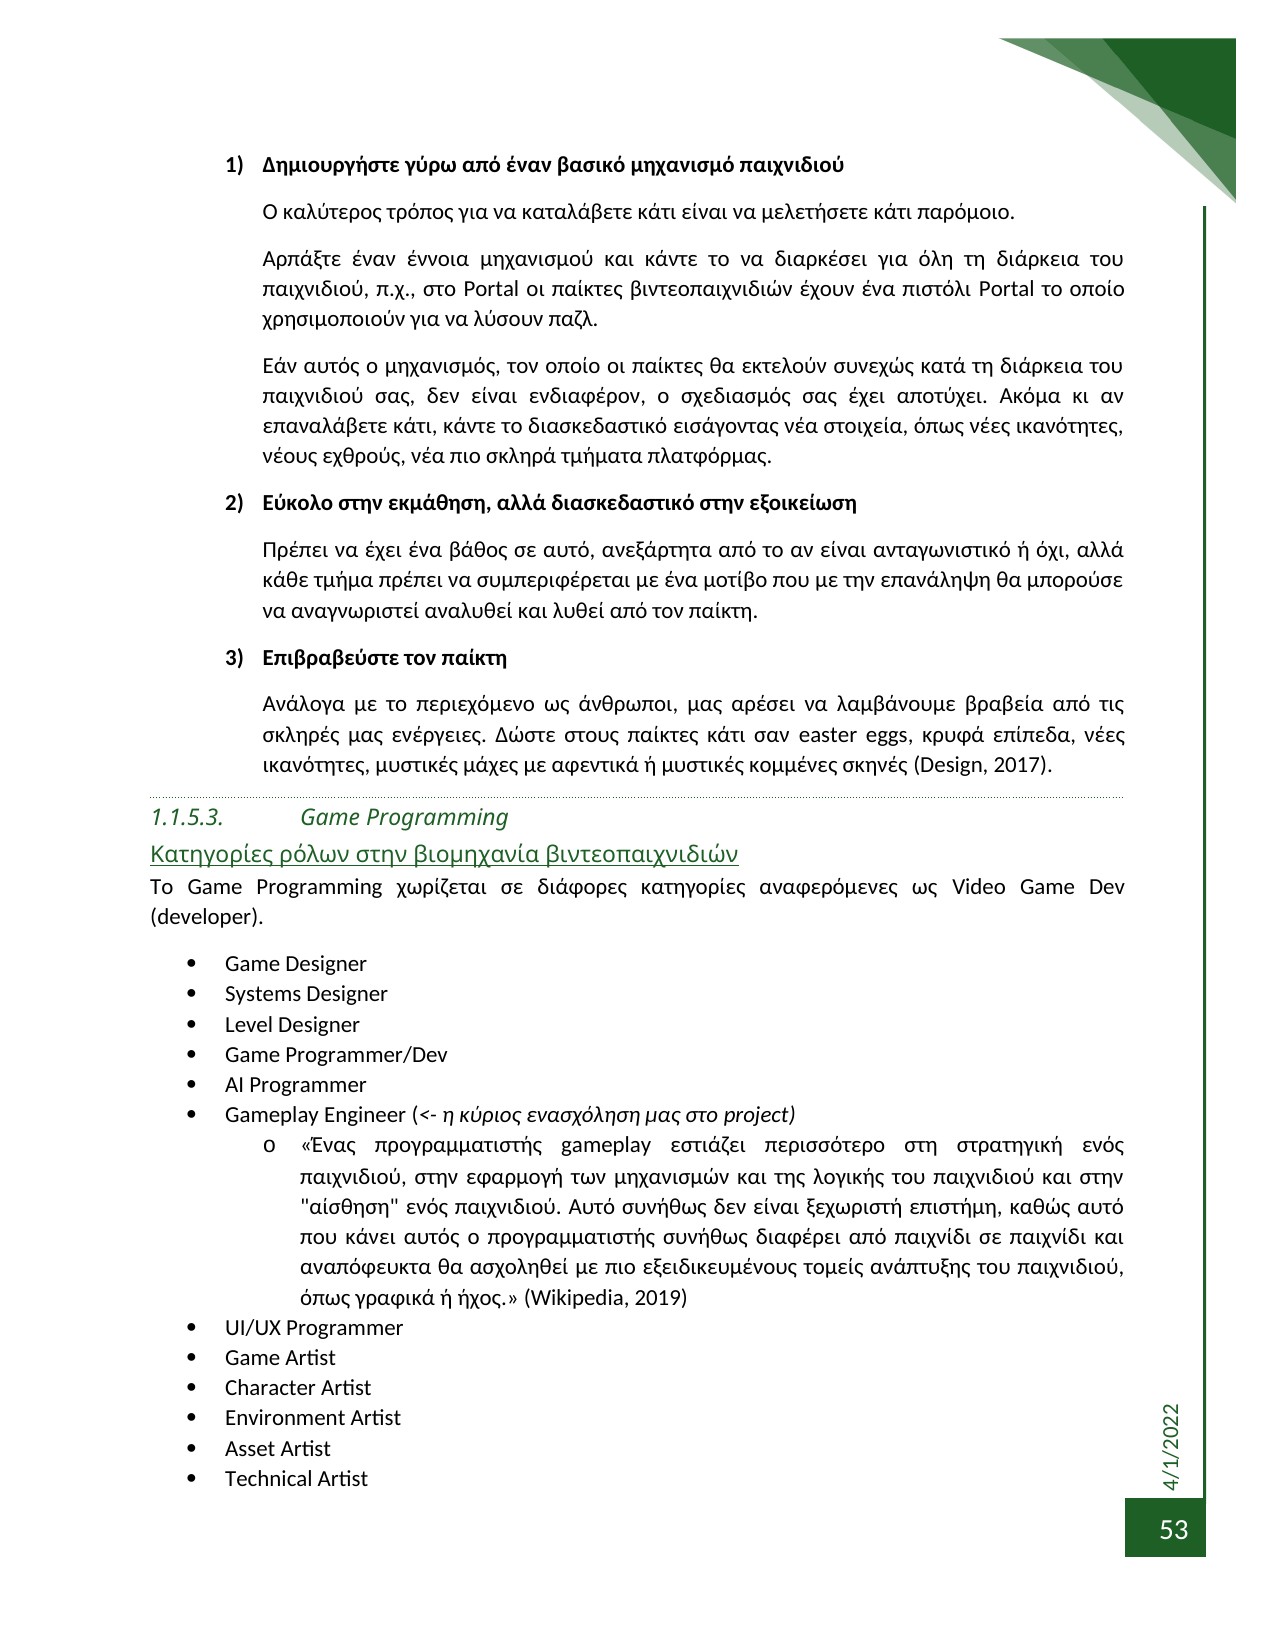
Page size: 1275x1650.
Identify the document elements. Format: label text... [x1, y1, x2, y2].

list Environment Artist [187, 1403, 1125, 1432]
list Level Designer [187, 1010, 1125, 1038]
subtitle Game Programming [150, 797, 1125, 832]
list Εύκολο στην εκμάθηση, αλλά διασκεδαστικό στην εξοικείωση [225, 488, 1125, 517]
list Δημιουργήστε γύρω από έναν βασικό μηχανισμό παιχνιδιού [225, 150, 1125, 178]
text Ο καλύτερος τρόπος για να καταλάβετε κάτι είναι να μελετήσετε κάτι παρόμοιο. [262, 197, 1125, 225]
list UI/UX Programmer [187, 1313, 1125, 1341]
text Εάν αυτός ο μηχανισμός, τον οποίο οι παίκτες θα εκτελούν συνεχώς κατά τη διάρκεια του παιχνιδιού σας, δεν είναι ενδιαφέρον, ο σχεδιασμός σας έχει αποτύχει. Ακόμα κι αν επαναλάβετε κάτι, κάντε το διασκεδαστικό εισάγοντας νέα στοιχεία, όπως νέες ικανότητες, νέους εχθρούς, νέα πιο σκληρά τμήματα πλατφόρμας. [262, 351, 1125, 470]
list Game Programmer/Dev [187, 1040, 1125, 1068]
list Systems Designer [187, 979, 1125, 1007]
text Το Game Programming χωρίζεται σε διάφορες κατηγορίες αναφερόμενες ως Video Game Dev (developer). [150, 872, 1125, 930]
list Asset Artist [187, 1434, 1125, 1462]
list Character Artist [187, 1373, 1125, 1401]
subtitle Κατηγορίες ρόλων στην βιομηχανία βιντεοπαιχνιδιών [150, 838, 1125, 870]
text Αρπάξτε έναν έννοια μηχανισμού και κάντε το να διαρκέσει για όλη τη διάρκεια του παιχνιδιού, π.χ., στο Portal οι παίκτες βιντεοπαιχνιδιών έχουν ένα πιστόλι Portal το οποίο χρησιμοποιούν για να λύσουν παζλ. [262, 244, 1125, 332]
list AI Programmer [187, 1070, 1125, 1098]
list Gameplay Engineer (<- η κύριος ενασχόληση μας στο project) [187, 1100, 1125, 1128]
list Επιβραβεύστε τον παίκτη [225, 643, 1125, 671]
text Πρέπει να έχει ένα βάθος σε αυτό, ανεξάρτητα από το αν είναι ανταγωνιστικό ή όχι, αλλά κάθε τμήμα πρέπει να συμπεριφέρεται με ένα μοτίβο που με την επανάληψη θα μπορούσε να αναγνωριστεί αναλυθεί και λυθεί από τον παίκτη. [262, 535, 1125, 624]
list Game Designer [187, 949, 1125, 977]
text Ανάλογα με το περιεχόμενο ως άνθρωποι, μας αρέσει να λαμβάνουμε βραβεία από τις σκληρές μας ενέργειες. Δώστε στους παίκτες κάτι σαν easter eggs, κρυφά επίπεδα, νέες ικανότητες, μυστικές μάχες με αφεντικά ή μυστικές κομμένες σκηνές . [262, 689, 1125, 778]
list Game Artist [187, 1343, 1125, 1371]
picture [997, 38, 1236, 204]
list «Ένας προγραμματιστής gameplay εστιάζει περισσότερο στη στρατηγική ενός παιχνιδιού, στην εφαρμογή των μηχανισμών και της λογικής του παιχνιδιού και στην "αίσθηση" ενός παιχνιδιού. Αυτό συνήθως δεν είναι ξεχωριστή επιστήμη, καθώς αυτό που κάνει αυτός ο προγραμματιστής συνήθως διαφέρει από παιχνίδι σε παιχνίδι και αναπόφευκτα θα ασχοληθεί με πιο εξειδικευμένους τομείς ανάπτυξης του παιχνιδιού, όπως γραφικά ή ήχος.» [262, 1131, 1125, 1311]
list Technical Artist [187, 1464, 1125, 1492]
